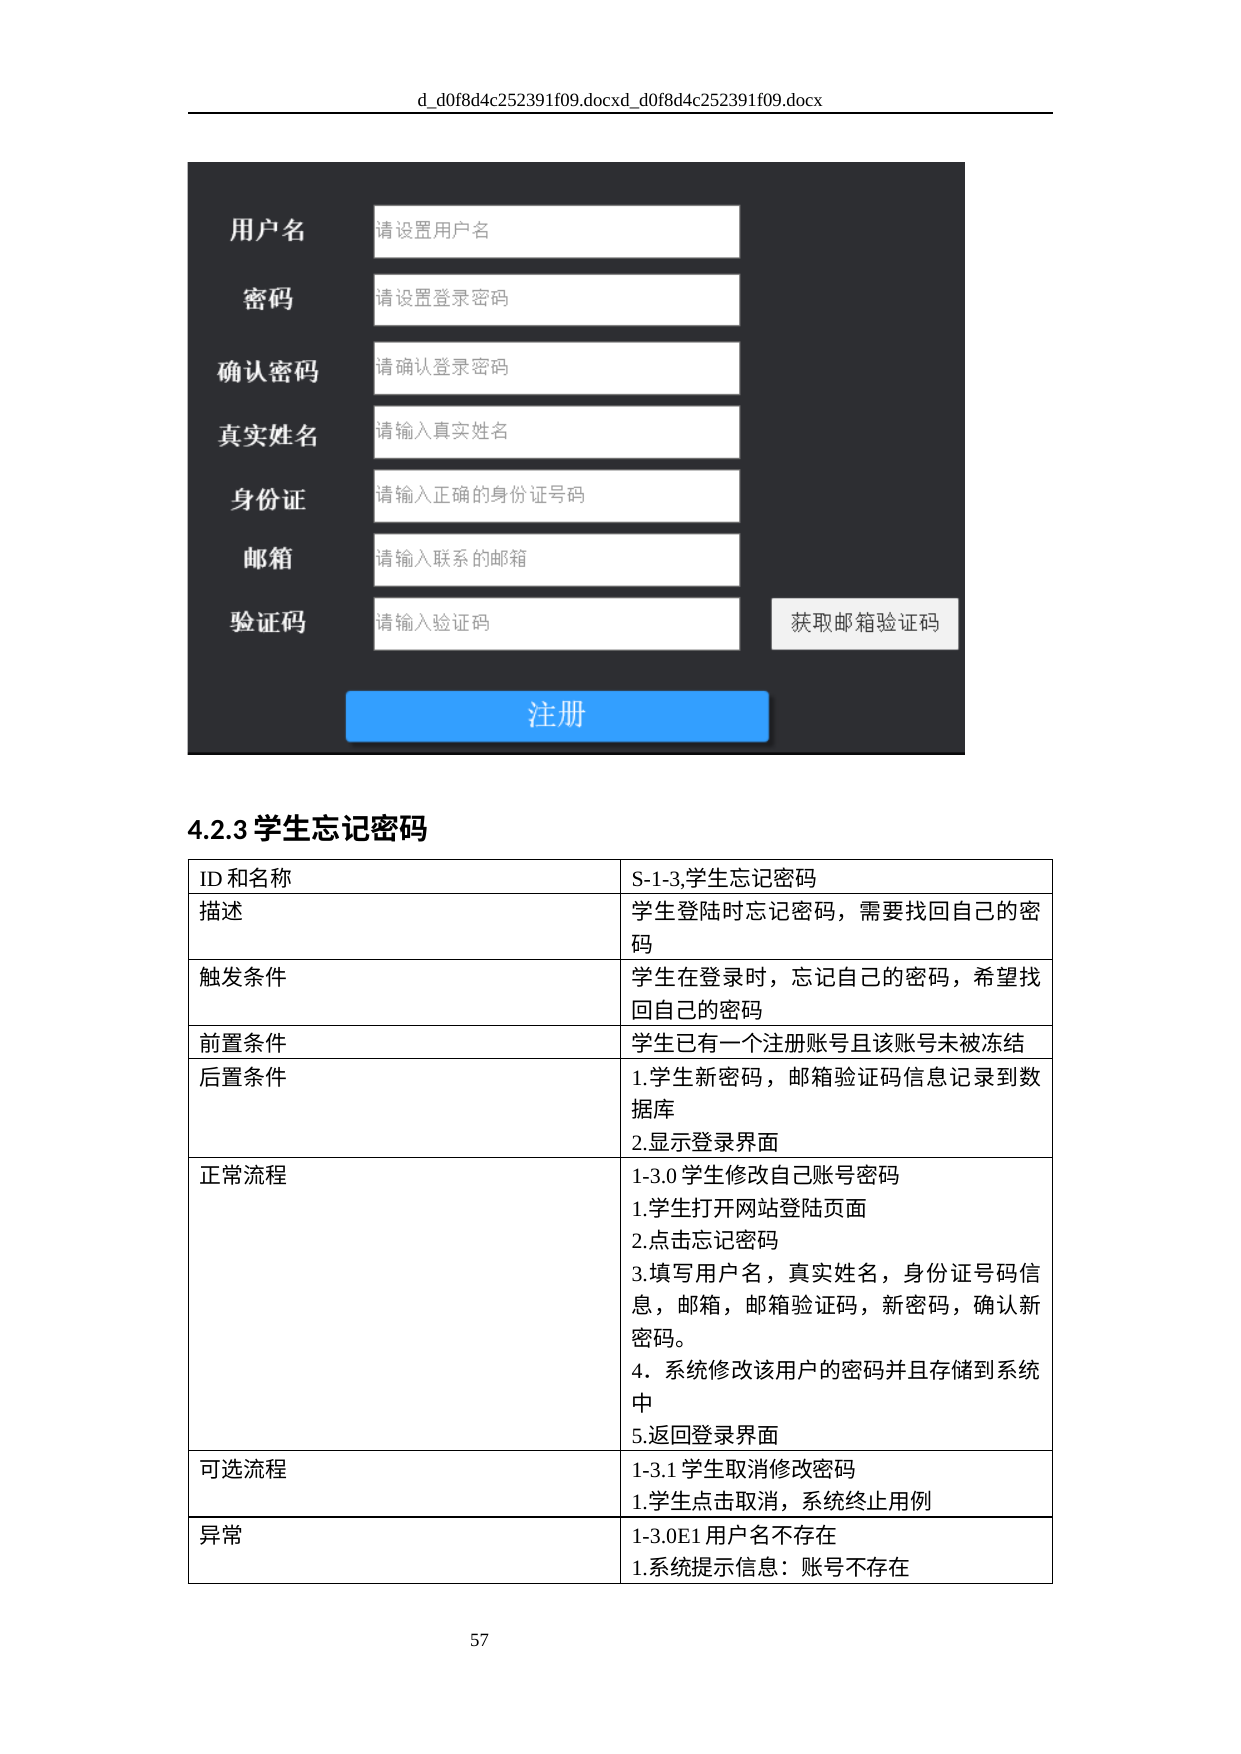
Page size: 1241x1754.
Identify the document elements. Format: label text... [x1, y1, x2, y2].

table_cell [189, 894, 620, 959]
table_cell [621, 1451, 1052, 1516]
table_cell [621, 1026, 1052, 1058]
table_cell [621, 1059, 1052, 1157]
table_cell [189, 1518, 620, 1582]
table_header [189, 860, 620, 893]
picture [187, 162, 965, 755]
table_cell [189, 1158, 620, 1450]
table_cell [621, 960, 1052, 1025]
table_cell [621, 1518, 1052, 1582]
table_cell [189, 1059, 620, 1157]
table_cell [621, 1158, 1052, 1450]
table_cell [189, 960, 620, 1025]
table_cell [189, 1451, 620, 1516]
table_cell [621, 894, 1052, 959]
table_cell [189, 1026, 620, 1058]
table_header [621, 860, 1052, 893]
subtitle 4.2.3学生忘记密码 [187, 794, 1053, 859]
